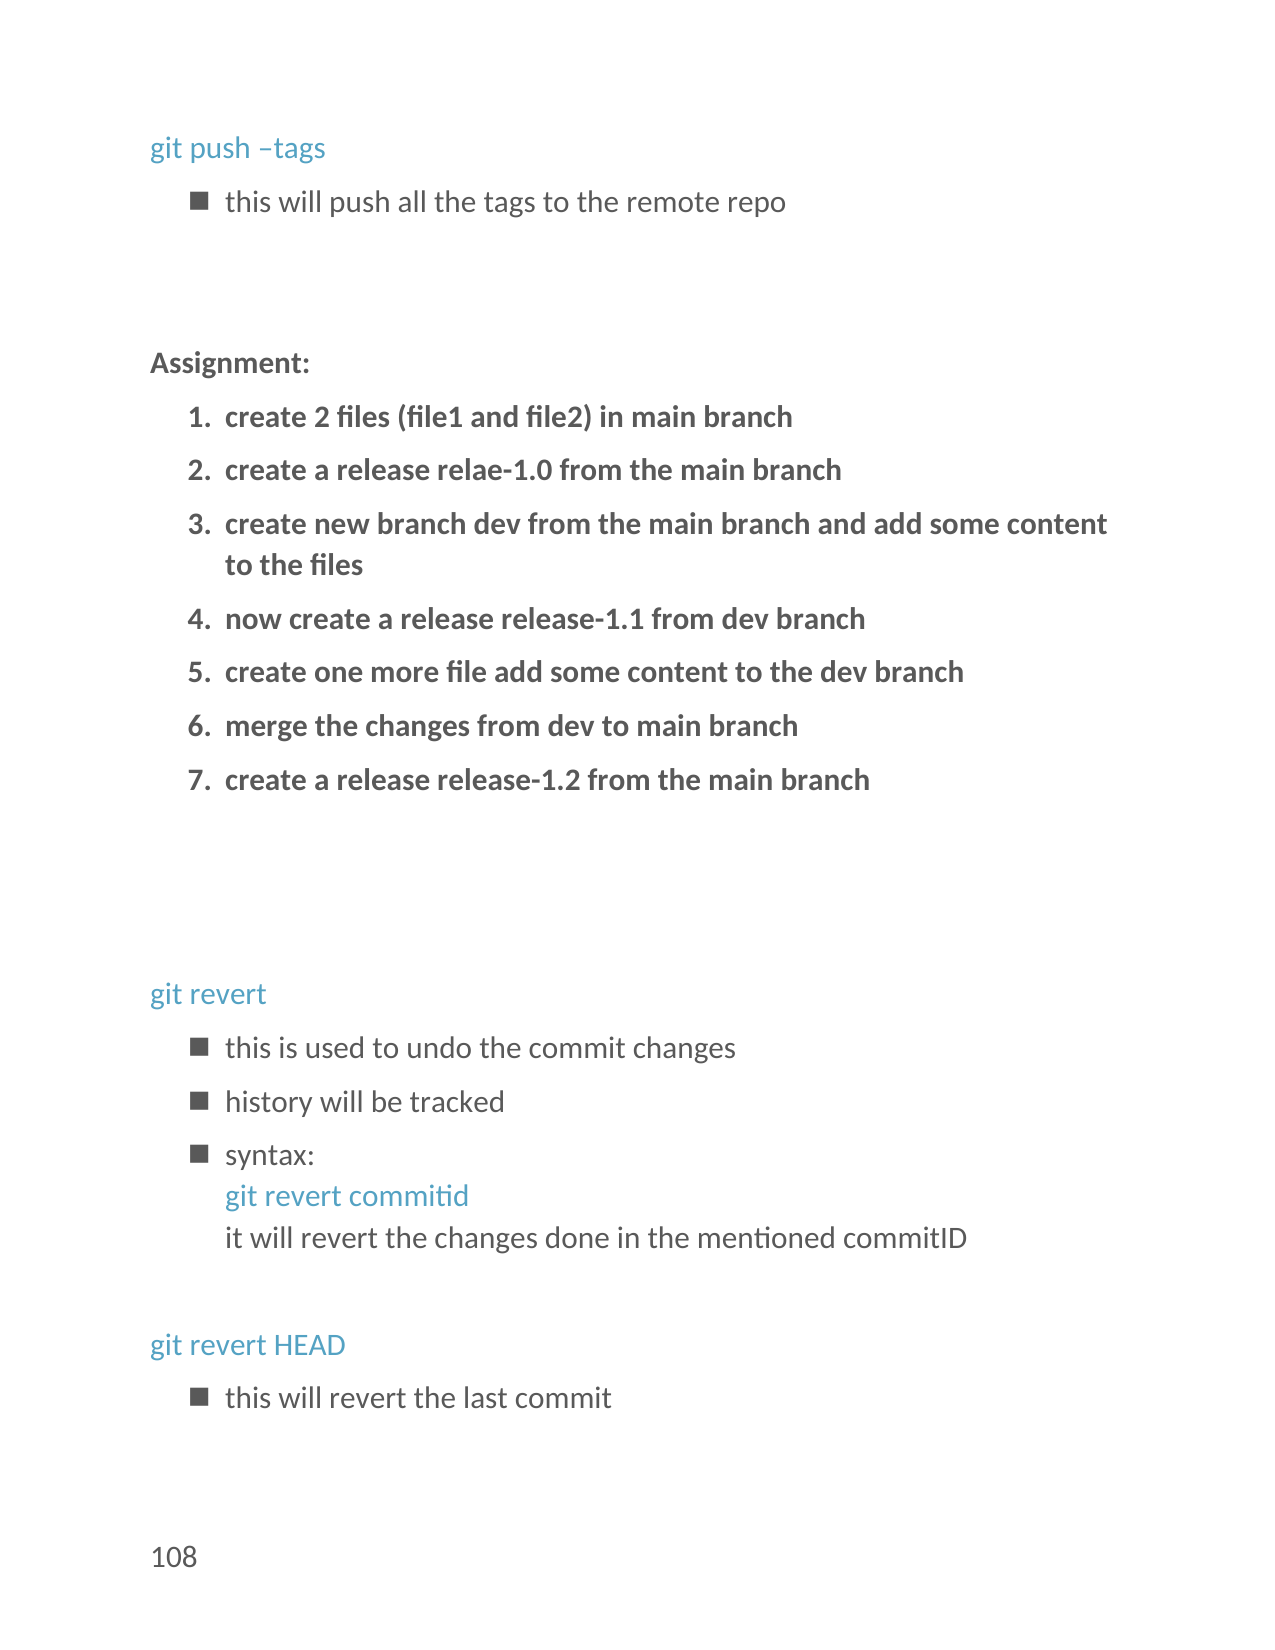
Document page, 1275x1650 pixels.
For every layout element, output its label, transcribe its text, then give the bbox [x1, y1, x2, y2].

list create a release relae-1.0 from the main branch [187, 451, 1125, 489]
list merge the changes from dev to main branch [187, 706, 1125, 744]
list this will revert the last commit [187, 1379, 1125, 1417]
list this will push all the tags to the remote repo [187, 182, 1125, 220]
list create a release release-1.2 from the main branch [187, 760, 1125, 798]
list create 2 files (file1 and file2) in main branch [187, 397, 1125, 435]
list create one more file add some content to the dev branch [187, 653, 1125, 691]
list git push –tags [150, 129, 1125, 167]
list git revert HEAD [150, 1325, 1125, 1363]
list syntax: git revert commitid it will revert the changes done in the mentioned commitID [187, 1135, 1125, 1256]
list this is used to undo the commit changes [187, 1028, 1125, 1066]
list now create a release release-1.1 from dev branch [187, 599, 1125, 637]
list Assignment: [150, 343, 1125, 381]
list git revert [150, 974, 1125, 1013]
list history will be tracked [187, 1082, 1125, 1120]
list create new branch dev from the main branch and add some content to the files [187, 504, 1125, 583]
